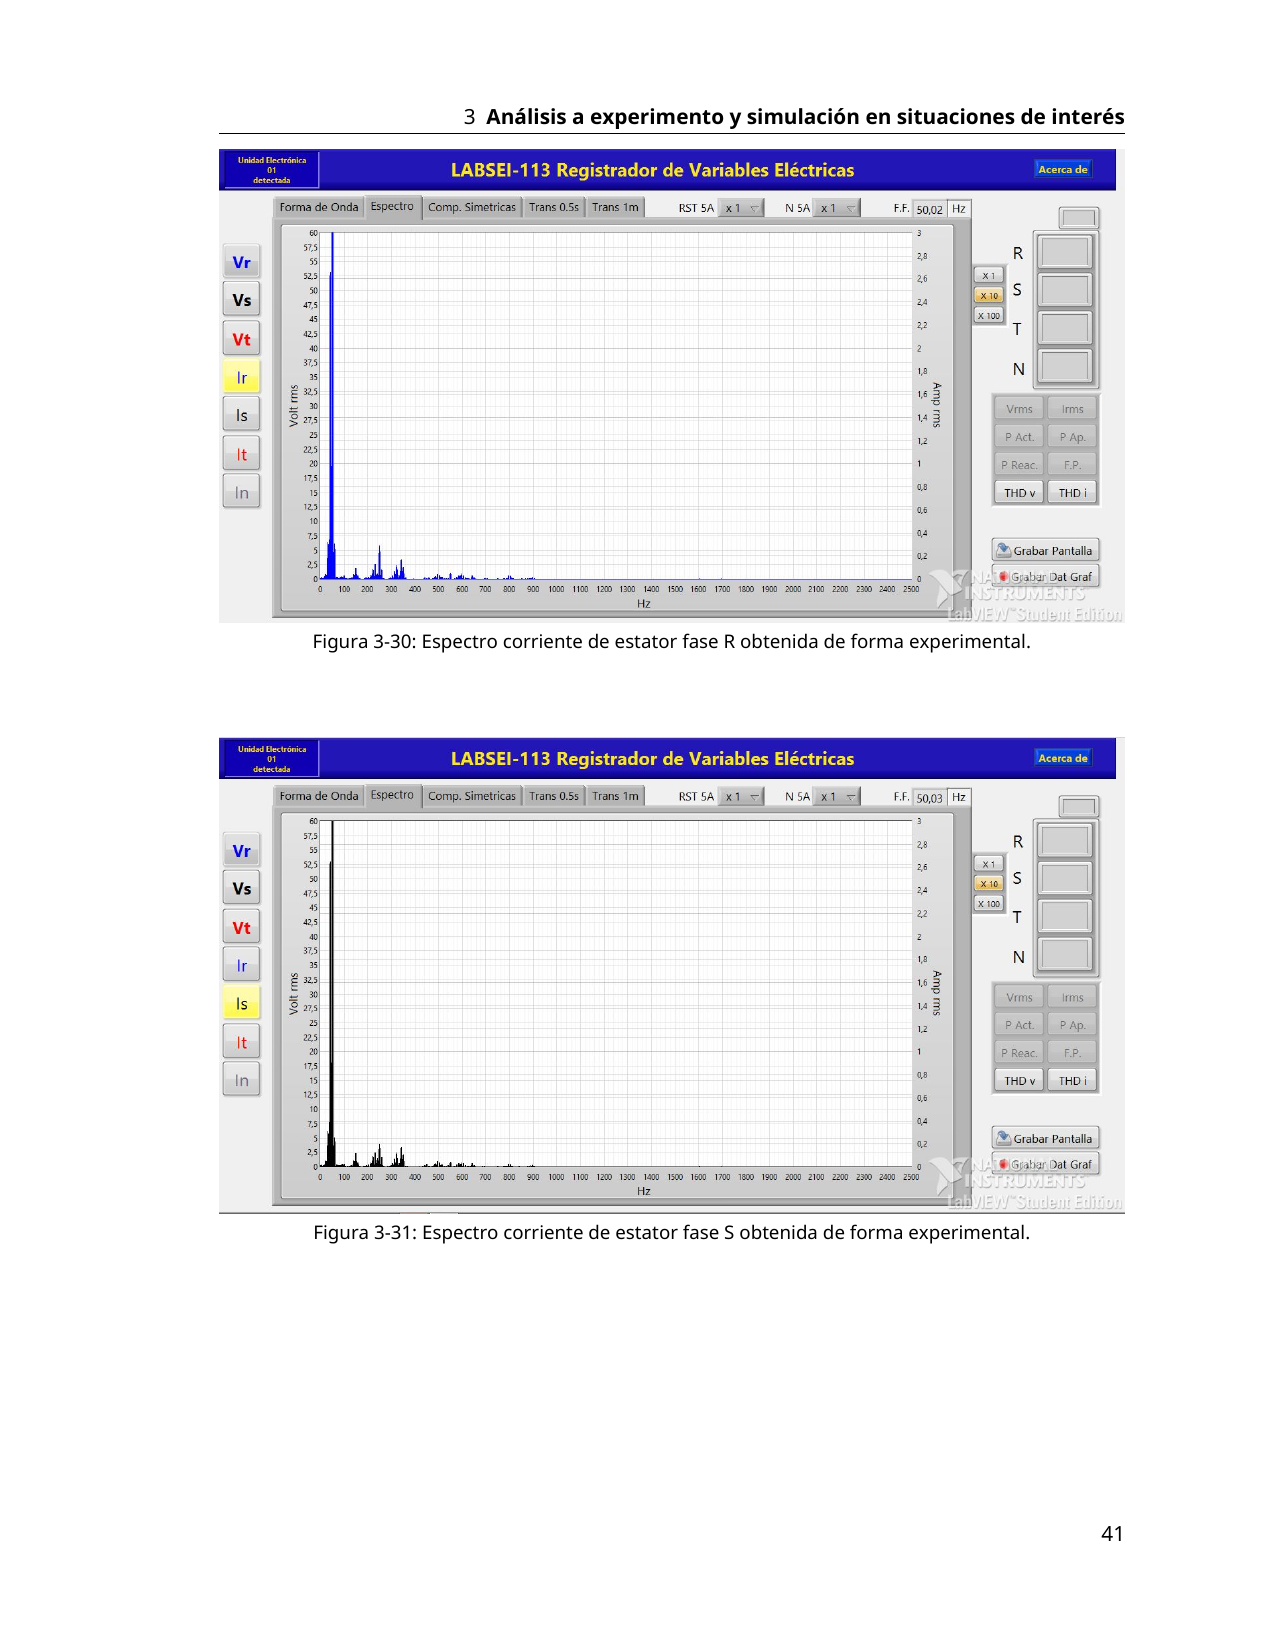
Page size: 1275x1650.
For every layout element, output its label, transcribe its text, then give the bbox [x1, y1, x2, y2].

picture [219, 149, 1125, 623]
picture [219, 737, 1125, 1214]
